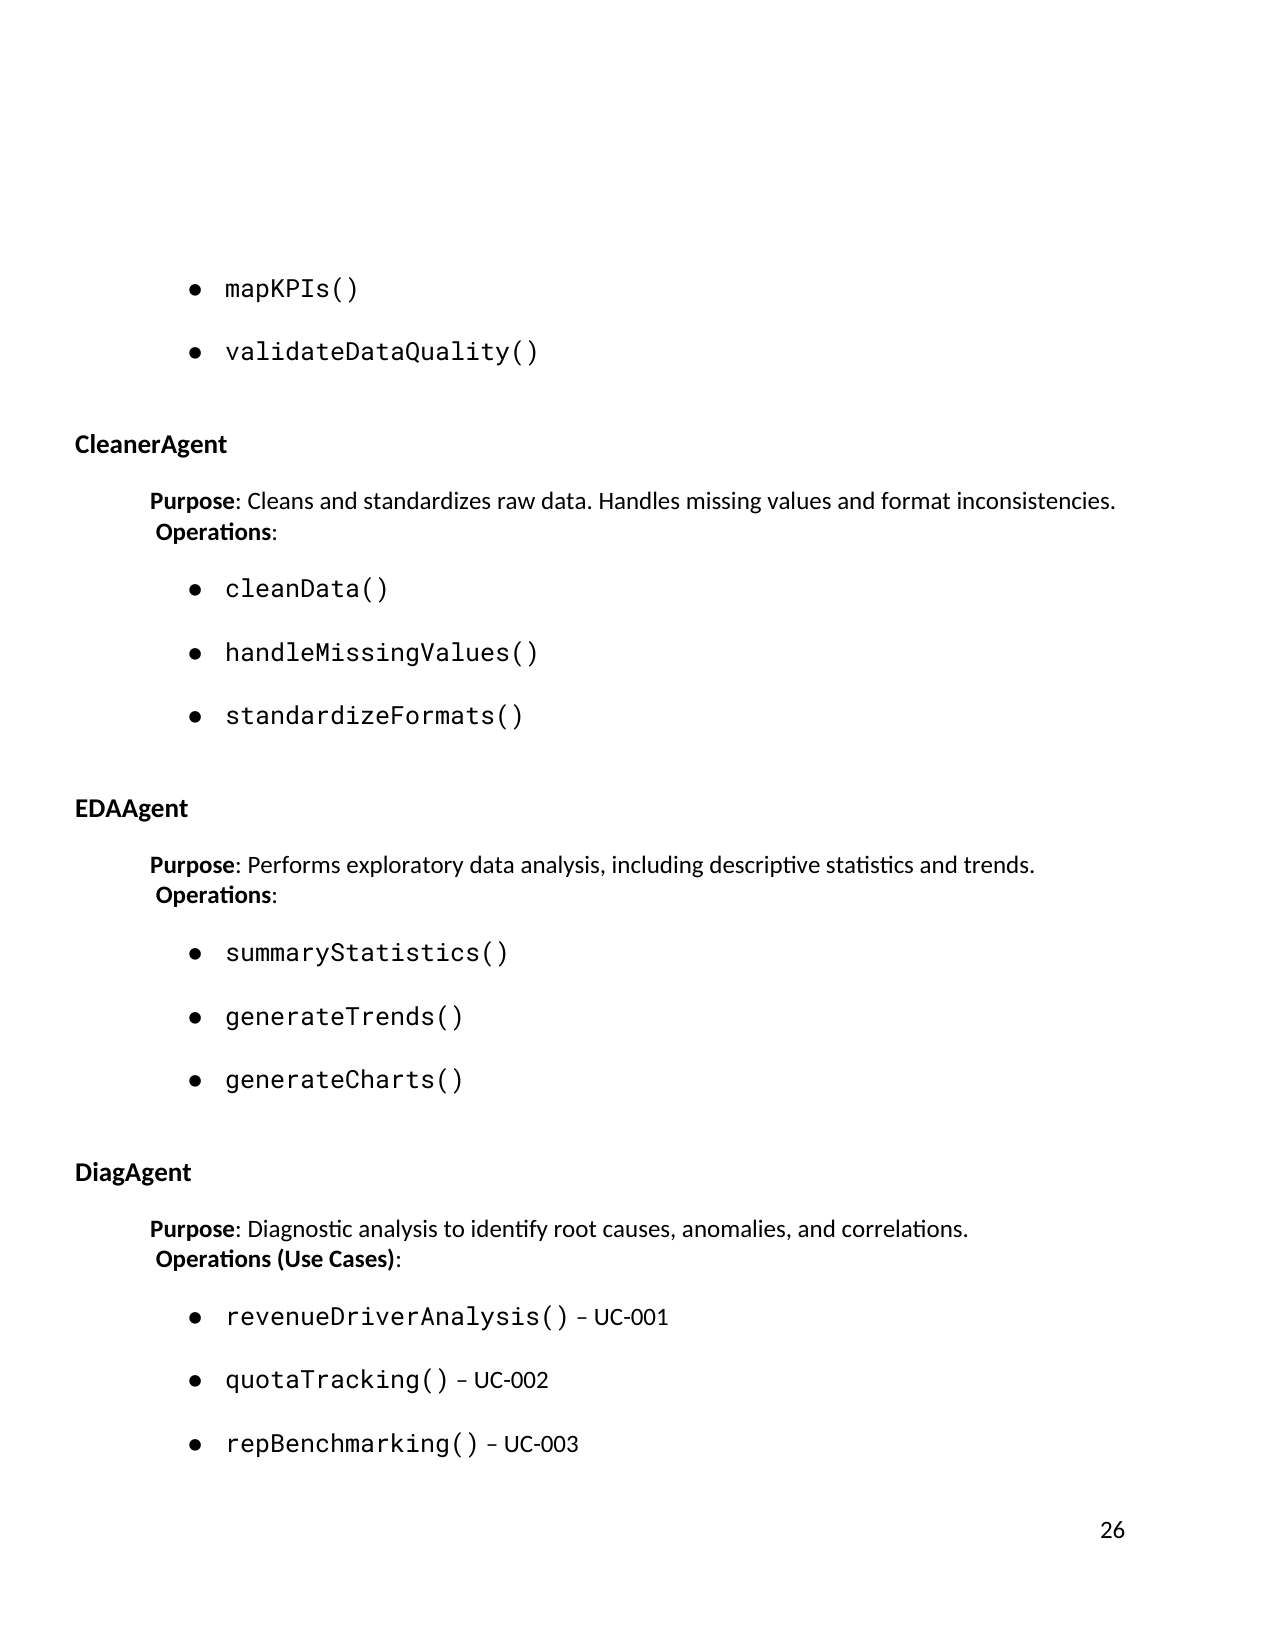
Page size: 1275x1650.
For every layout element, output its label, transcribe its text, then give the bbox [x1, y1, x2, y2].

list quotaTracking() – UC-002 [187, 1362, 1125, 1426]
text Purpose: Performs exploratory data analysis, including descriptive statistics and trends. Operations: [150, 849, 1125, 910]
list cleanData() [187, 571, 1125, 635]
list mapKPIs() [187, 271, 1125, 334]
list standardizeFormats() [187, 698, 1125, 762]
list summaryStatistics() [187, 935, 1125, 999]
list generateTrends() [187, 999, 1125, 1062]
list revenueDriverAnalysis() – UC-001 [187, 1299, 1125, 1362]
subtitle DiagAgent [75, 1155, 1125, 1188]
subtitle CleanerAgent [75, 427, 1125, 460]
list validateDataQuality() [187, 334, 1125, 398]
list handleMissingValues() [187, 635, 1125, 698]
subtitle EDAAgent [75, 791, 1125, 824]
text Purpose: Diagnostic analysis to identify root causes, anomalies, and correlations. Operations (Use Cases): [150, 1213, 1125, 1274]
list repBenchmarking() – UC-003 [187, 1426, 1125, 1489]
text Purpose: Cleans and standardizes raw data. Handles missing values and format inconsistencies. Operations: [150, 485, 1125, 546]
list generateCharts() [187, 1062, 1125, 1126]
